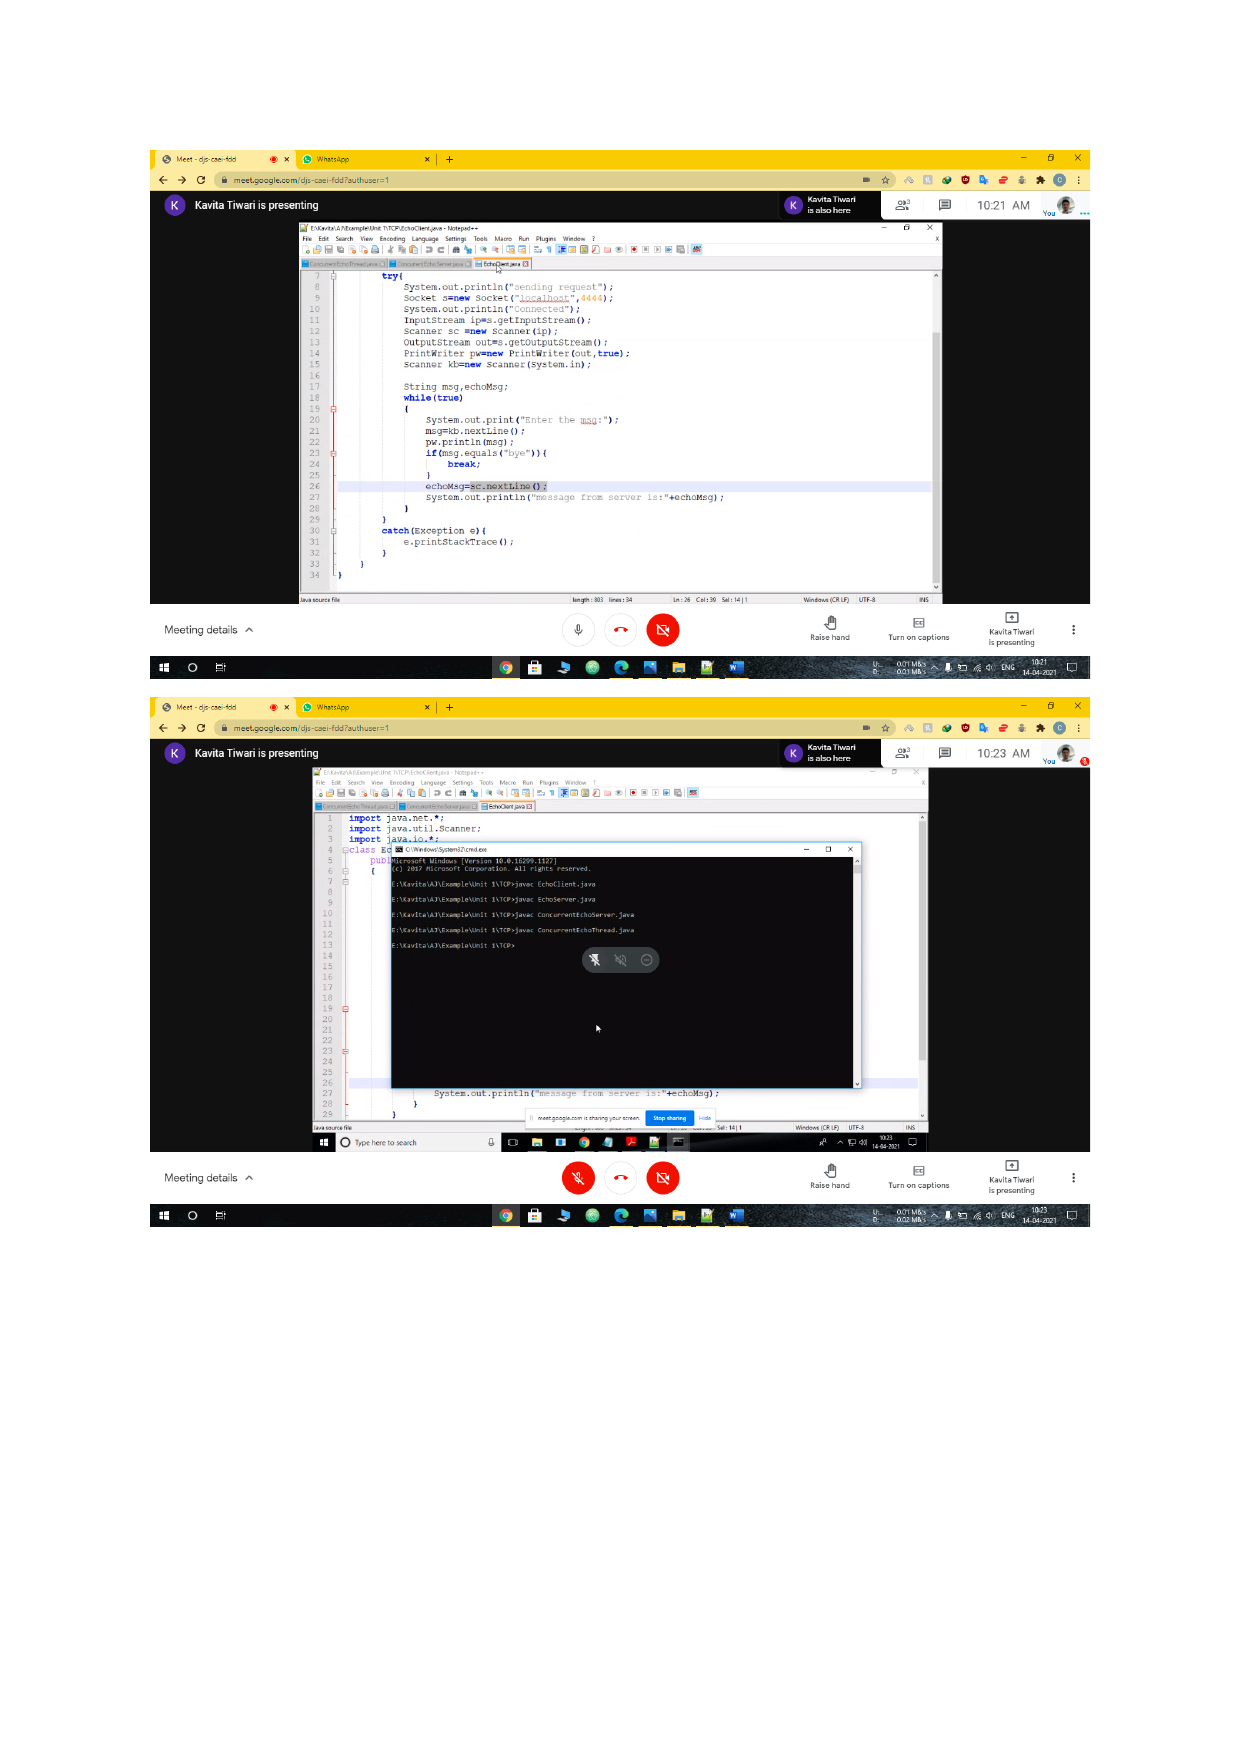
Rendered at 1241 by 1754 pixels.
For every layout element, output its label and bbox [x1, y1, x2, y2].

picture [150, 150, 1091, 679]
picture [150, 697, 1091, 1227]
